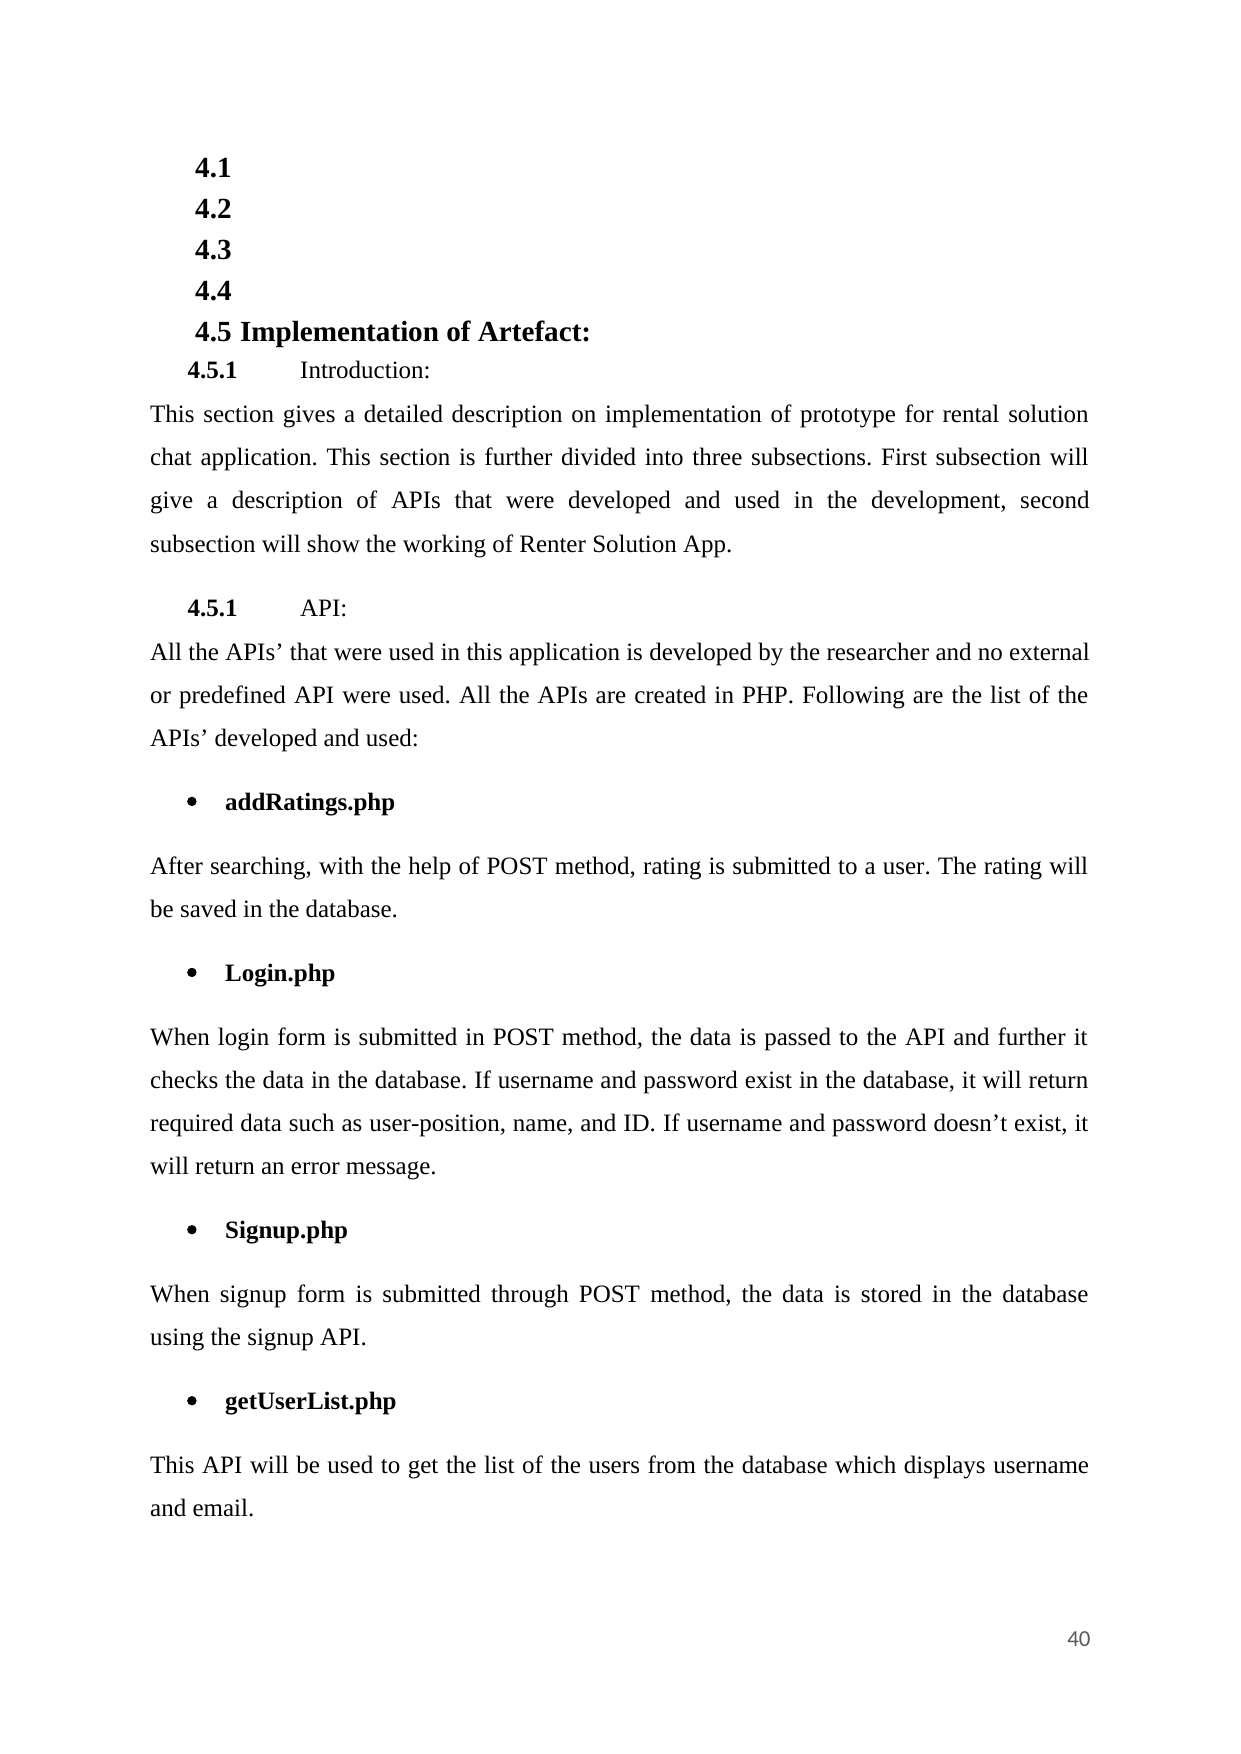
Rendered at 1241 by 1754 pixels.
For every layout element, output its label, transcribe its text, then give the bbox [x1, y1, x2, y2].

text When login form is submitted in POST method, the data is passed to the API and further it checks the data in the database. If username and password exist in the database, it will return required data such as user-position, name, and ID. If username and password doesn’t exist, it will return an error message. [150, 1022, 1090, 1180]
text After searching, with the help of POST method, rating is submitted to a user. The rating will be saved in the database. [150, 851, 1090, 923]
list addRatings.php [187, 787, 1090, 816]
text All the APIs’ that were used in this application is developed by the researcher and no external or predefined API were used. All the APIs are created in PHP. Following are the list of the APIs’ developed and used: [150, 637, 1090, 752]
subtitle API: [187, 593, 1090, 621]
subtitle Implementation of Artefact: [195, 314, 1090, 348]
list Login.php [187, 958, 1090, 987]
subtitle Introduction: [187, 355, 1090, 384]
list Signup.php [187, 1215, 1090, 1244]
list getUserList.php [187, 1386, 1090, 1415]
text This API will be used to get the list of the users from the database which displays username and email. [150, 1450, 1090, 1522]
text This section gives a detailed description on implementation of prototype for rental solution chat application. This section is further divided into three subsections. First subsection will give a description of APIs that were developed and used in the development, second subsection will show the working of Renter Solution App. [150, 399, 1090, 557]
text When signup form is submitted through POST method, the data is stored in the database using the signup API. [150, 1279, 1090, 1351]
